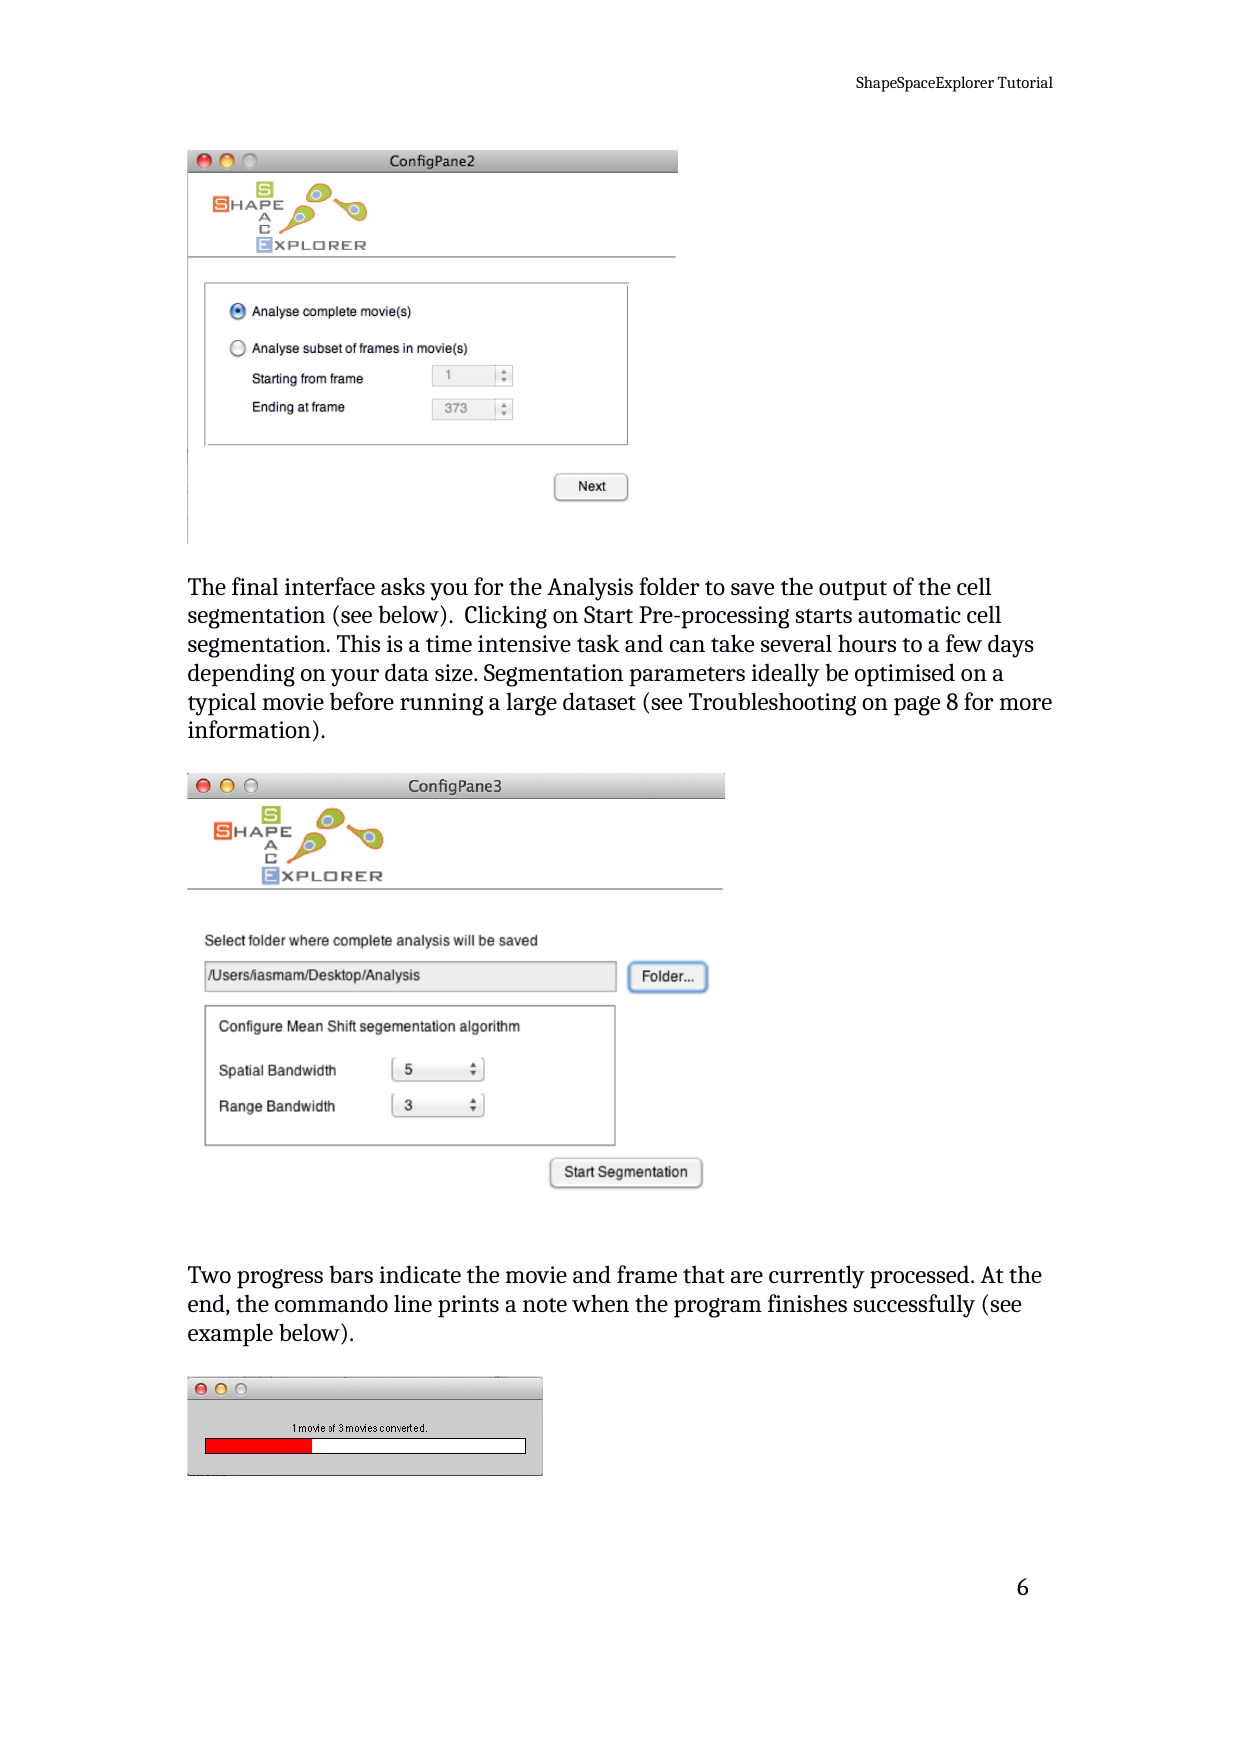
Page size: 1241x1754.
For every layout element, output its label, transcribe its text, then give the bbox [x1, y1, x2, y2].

picture [187, 1376, 543, 1476]
picture [187, 773, 726, 1204]
text Two progress bars indicate the movie and frame that are currently processed. At the end, the commando line prints a note when the program finishes successfully (see example below). [187, 1261, 1053, 1347]
picture [187, 150, 678, 544]
text The final interface asks you for the Analysis folder to save the output of the cell segmentation (see below). Clicking on Start Pre-processing starts automatic cell segmentation. This is a time intensive task and can take several hours to a few days depending on your data size. Segmentation parameters ideally be optimised on a typical movie before running a large dataset (see Troubleshooting on page 8 for more information). [187, 572, 1053, 745]
